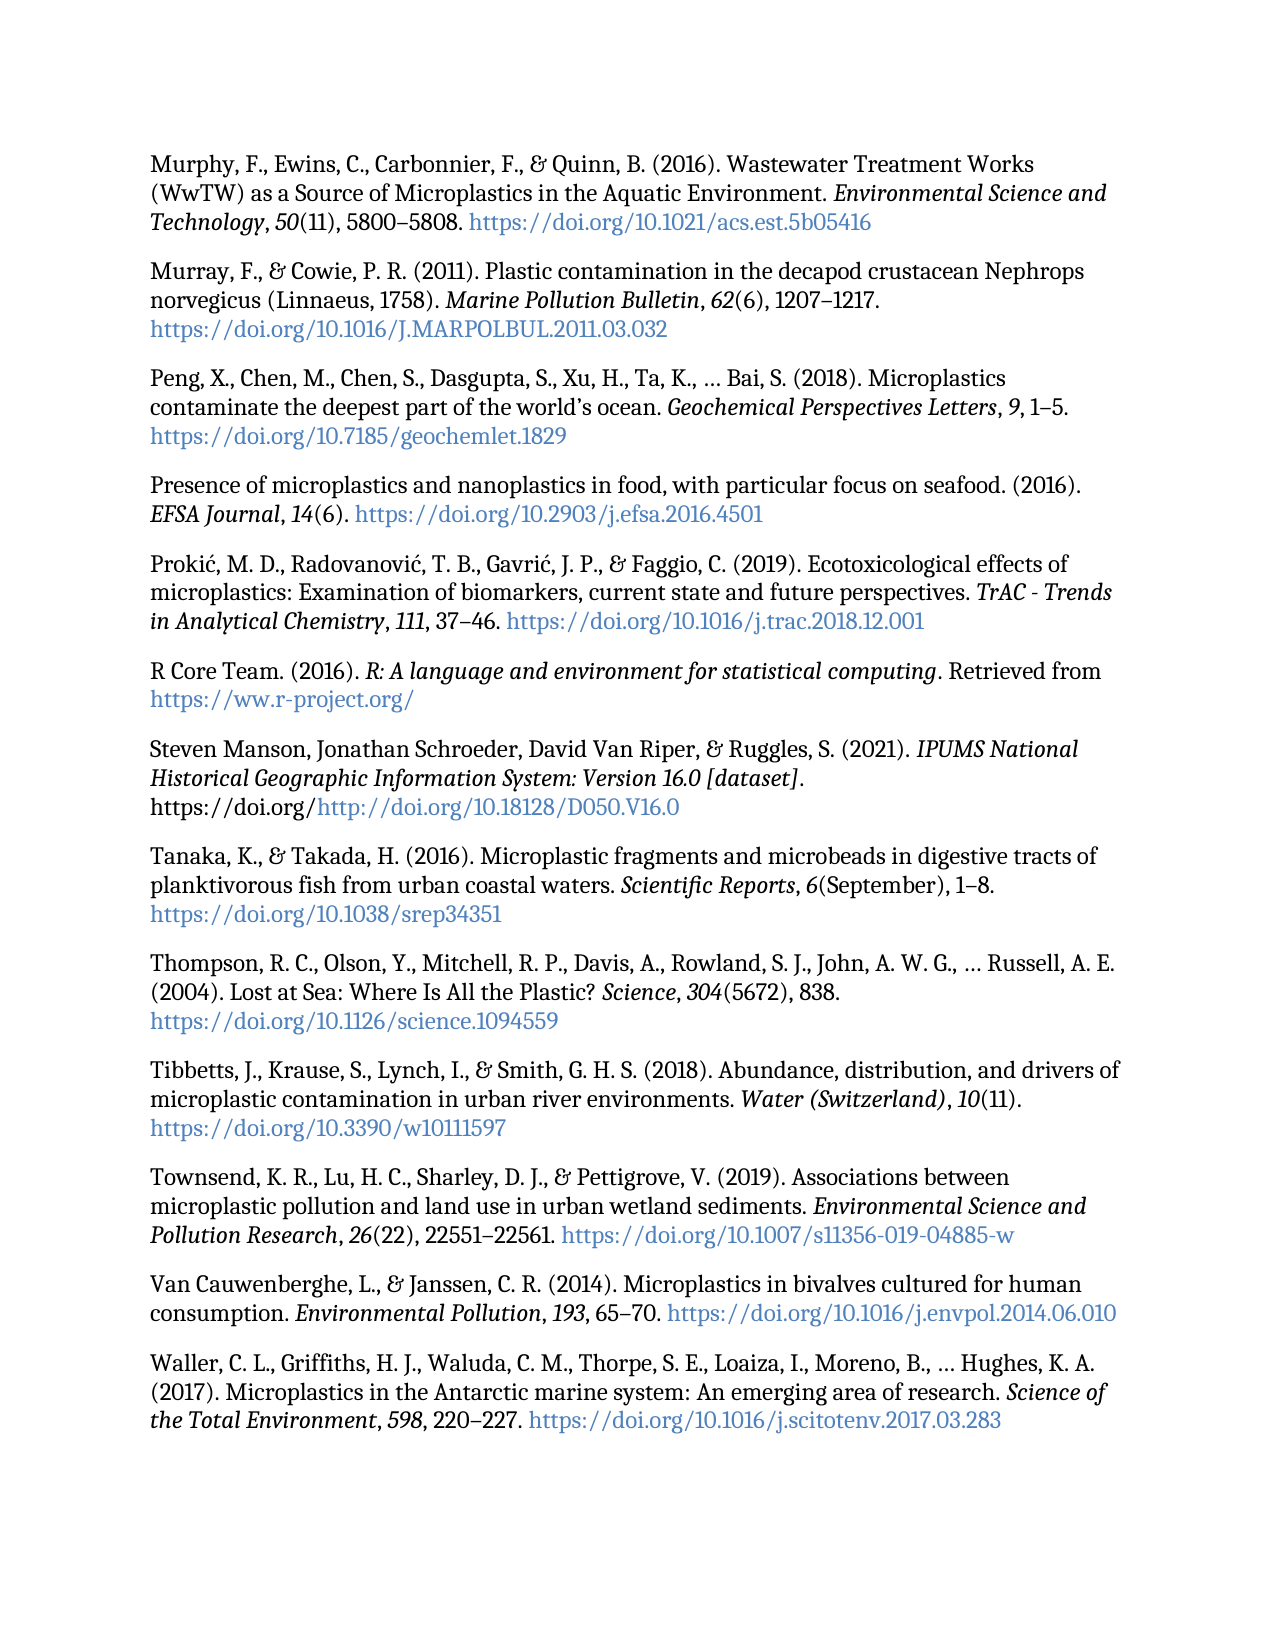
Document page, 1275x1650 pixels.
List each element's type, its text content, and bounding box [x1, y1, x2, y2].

text Thompson, R. C., Olson, Y., Mitchell, R. P., Davis, A., Rowland, S. J., John, A. W. G., … Russell, A. E. (2004). Lost at Sea: Where Is All the Plastic? Science, 304(5672), 838. https://doi.org/10.1126/science.1094559 [150, 949, 1125, 1035]
text Tibbetts, J., Krause, S., Lynch, I., & Smith, G. H. S. (2018). Abundance, distribution, and drivers of microplastic contamination in urban river environments. Water (Switzerland), 10(11). https://doi.org/10.3390/w10111597 [150, 1056, 1125, 1142]
text Presence of microplastics and nanoplastics in food, with particular focus on seafood. (2016). EFSA Journal, 14(6). https://doi.org/10.2903/j.efsa.2016.4501 [150, 471, 1125, 529]
text Van Cauwenberghe, L., & Janssen, C. R. (2014). Microplastics in bivalves cultured for human consumption. Environmental Pollution, 193, 65–70. https://doi.org/10.1016/j.envpol.2014.06.010 [150, 1270, 1125, 1328]
text Steven Manson, Jonathan Schroeder, David Van Riper, & Ruggles, S. (2021). IPUMS National Historical Geographic Information System: Version 16.0 [dataset]. https://doi.org/http://doi.org/10.18128/D050.V16.0 [150, 735, 1125, 821]
text Townsend, K. R., Lu, H. C., Sharley, D. J., & Pettigrove, V. (2019). Associations between microplastic pollution and land use in urban wetland sediments. Environmental Science and Pollution Research, 26(22), 22551–22561. https://doi.org/10.1007/s11356-019-04885-w [150, 1163, 1125, 1249]
text R Core Team. (2016). R: A language and environment for statistical computing. Retrieved from https://ww.r-project.org/ [150, 657, 1125, 714]
text Murray, F., & Cowie, P. R. (2011). Plastic contamination in the decapod crustacean Nephrops norvegicus (Linnaeus, 1758). Marine Pollution Bulletin, 62(6), 1207–1217. https://doi.org/10.1016/J.MARPOLBUL.2011.03.032 [150, 257, 1125, 343]
text Tanaka, K., & Takada, H. (2016). Microplastic fragments and microbeads in digestive tracts of planktivorous fish from urban coastal waters. Scientific Reports, 6(September), 1–8. https://doi.org/10.1038/srep34351 [150, 842, 1125, 928]
text Peng, X., Chen, M., Chen, S., Dasgupta, S., Xu, H., Ta, K., … Bai, S. (2018). Microplastics contaminate the deepest part of the world’s ocean. Geochemical Perspectives Letters, 9, 1–5. https://doi.org/10.7185/geochemlet.1829 [150, 364, 1125, 450]
text Murphy, F., Ewins, C., Carbonnier, F., & Quinn, B. (2016). Wastewater Treatment Works (WwTW) as a Source of Microplastics in the Aquatic Environment. Environmental Science and Technology, 50(11), 5800–5808. https://doi.org/10.1021/acs.est.5b05416 [150, 150, 1125, 236]
text Waller, C. L., Griffiths, H. J., Waluda, C. M., Thorpe, S. E., Loaiza, I., Moreno, B., … Hughes, K. A. (2017). Microplastics in the Antarctic marine system: An emerging area of research. Science of the Total Environment, 598, 220–227. https://doi.org/10.1016/j.scitotenv.2017.03.283 [150, 1349, 1125, 1435]
text Prokić, M. D., Radovanović, T. B., Gavrić, J. P., & Faggio, C. (2019). Ecotoxicological effects of microplastics: Examination of biomarkers, current state and future perspectives. TrAC - Trends in Analytical Chemistry, 111, 37–46. https://doi.org/10.1016/j.trac.2018.12.001 [150, 549, 1125, 636]
